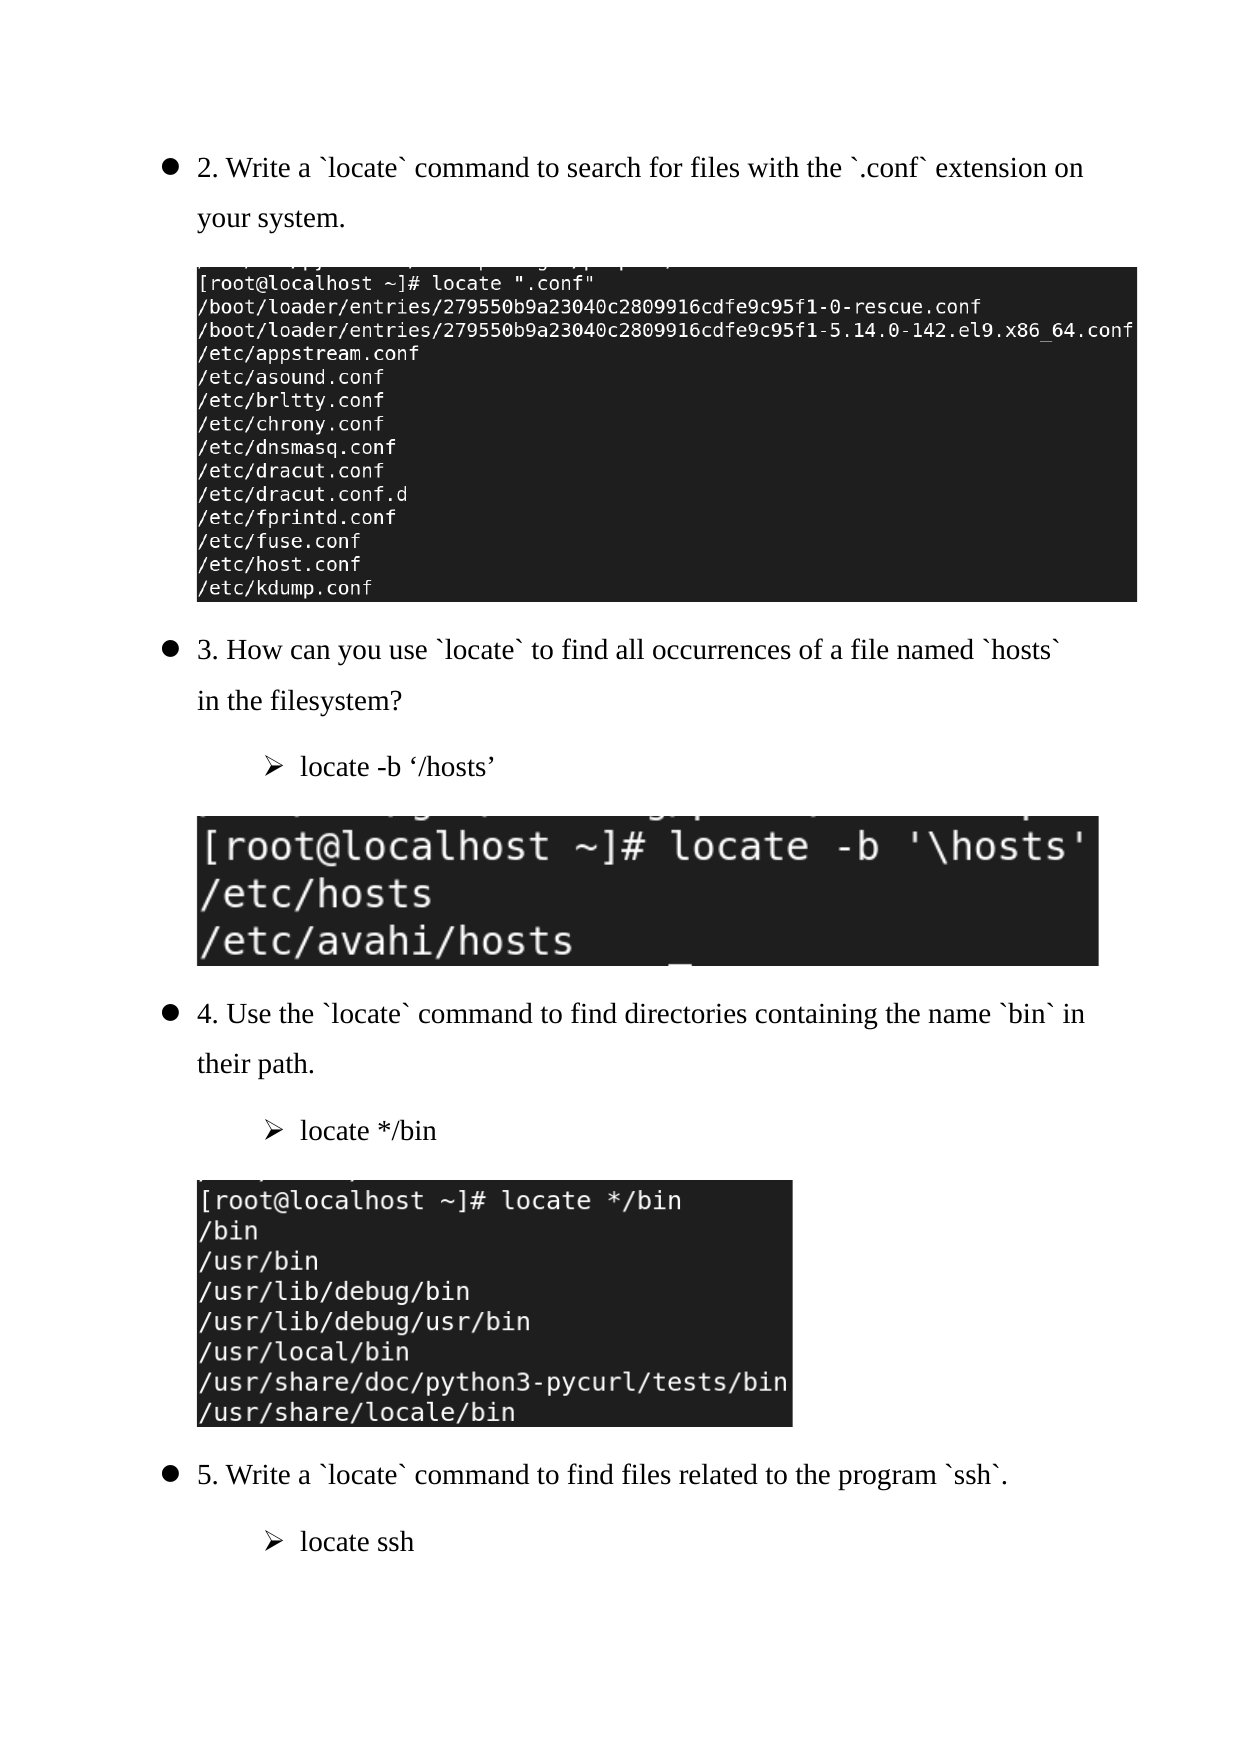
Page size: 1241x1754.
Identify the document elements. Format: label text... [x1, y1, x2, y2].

list locate ssh [262, 1524, 1090, 1558]
list 3. How can you use `locate` to find all occurrences of a file named `hosts` in the filesystem? [159, 632, 1090, 716]
list locate -b ‘/hosts’ [262, 749, 1090, 783]
list locate */bin [262, 1113, 1090, 1147]
list 2. Write a `locate` command to search for files with the `.conf` extension on your system. [159, 150, 1090, 234]
picture [196, 1180, 793, 1427]
list 5. Write a `locate` command to find files related to the program `ssh`. [159, 1457, 1090, 1491]
list 4. Use the `locate` command to find directories containing the name `bin` in their path. [159, 996, 1090, 1080]
picture [196, 267, 1138, 602]
picture [196, 816, 1099, 966]
